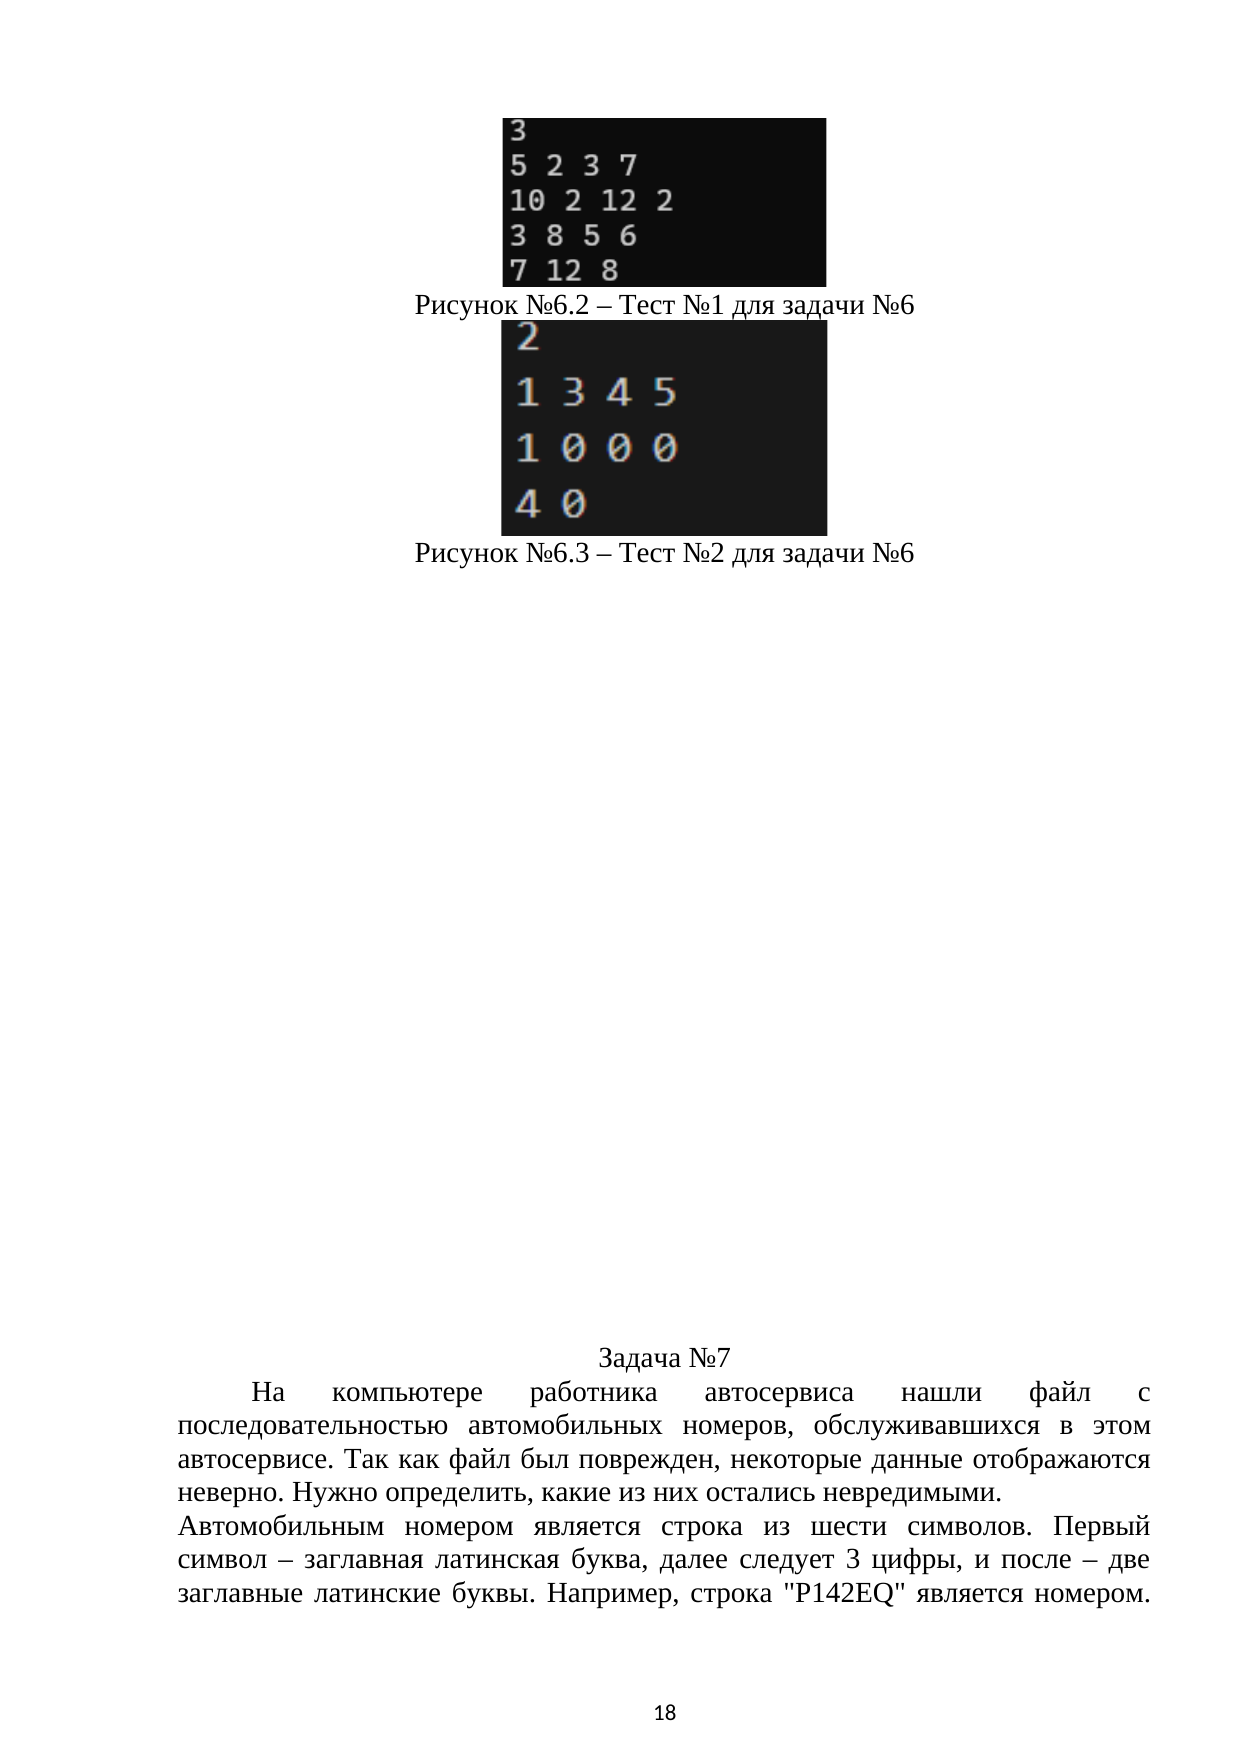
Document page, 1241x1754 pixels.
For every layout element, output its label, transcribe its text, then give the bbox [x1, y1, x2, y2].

text Задача №7 [177, 1340, 1152, 1374]
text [177, 1508, 1152, 1609]
text Рисунок №6.2 – Тест №1 для задачи №6 [177, 287, 1152, 320]
text Рисунок №6.3 – Тест №2 для задачи №6 [177, 535, 1152, 569]
picture [501, 320, 828, 536]
picture [502, 118, 827, 287]
text На компьютере работника автосервиса нашли файл с последовательностью автомобильных номеров, обслуживавшихся в этом автосервисе. Так как файл был поврежден, некоторые данные отображаются неверно. Нужно определить, какие из них остались невредимыми. [177, 1374, 1152, 1508]
